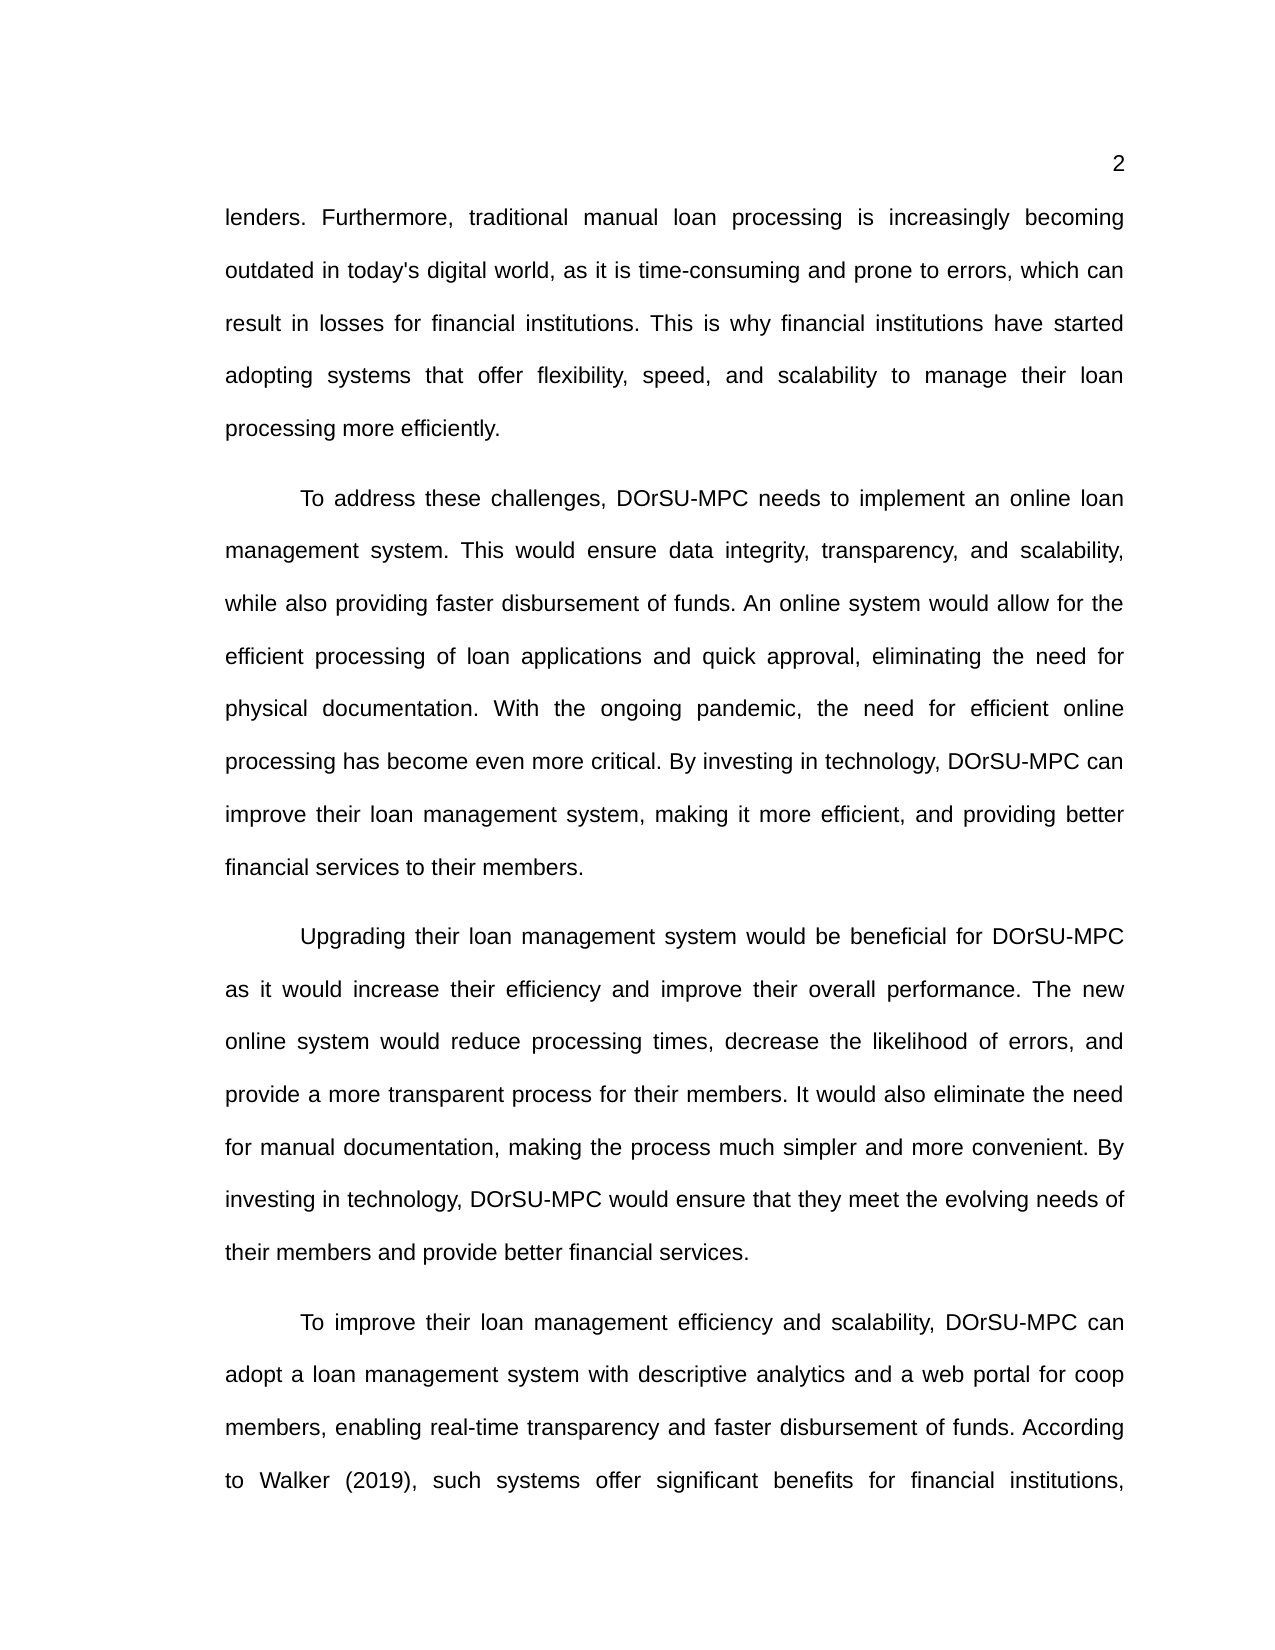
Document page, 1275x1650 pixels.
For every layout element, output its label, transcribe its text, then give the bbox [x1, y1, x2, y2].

text To address these challenges, DOrSU-MPC needs to implement an online loan management system. This would ensure data integrity, transparency, and scalability, while also providing faster disbursement of funds. An online system would allow for the efficient processing of loan applications and quick approval, eliminating the need for physical documentation. With the ongoing pandemic, the need for efficient online processing has become even more critical. By investing in technology, DOrSU-MPC can improve their loan management system, making it more efficient, and providing better financial services to their members. [225, 484, 1125, 880]
text Upgrading their loan management system would be beneficial for DOrSU-MPC as it would increase their efficiency and improve their overall performance. The new online system would reduce processing times, decrease the likelihood of errors, and provide a more transparent process for their members. It would also eliminate the need for manual documentation, making the process much simpler and more convenient. By investing in technology, DOrSU-MPC would ensure that they meet the evolving needs of their members and provide better financial services. [225, 923, 1125, 1266]
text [225, 204, 1125, 442]
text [225, 1308, 1125, 1493]
